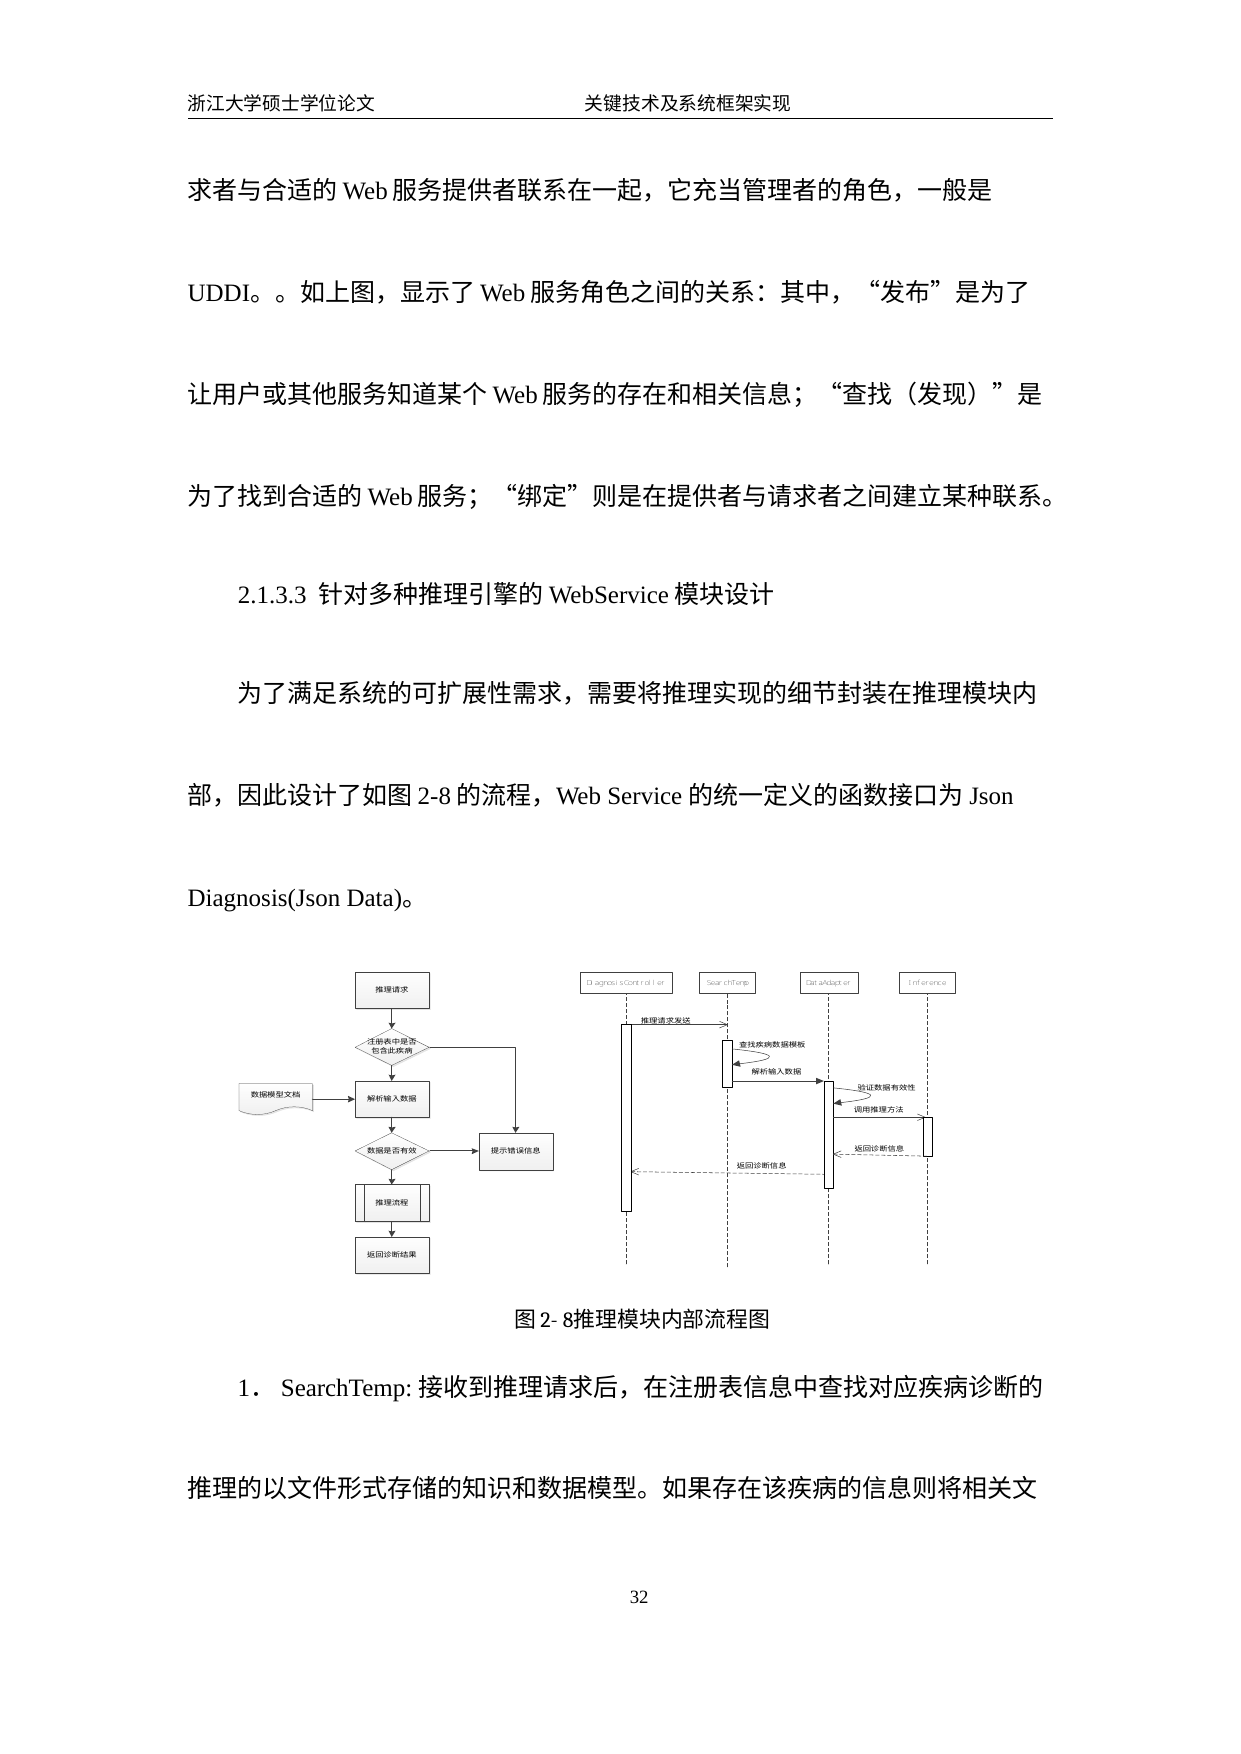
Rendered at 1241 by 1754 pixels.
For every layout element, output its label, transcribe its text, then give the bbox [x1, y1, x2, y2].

subtitle 针对多种推理引擎的WebService模块设计 [187, 559, 1053, 627]
text 图2- 8推理模块内部流程图 [187, 1301, 1053, 1335]
text 为了满足系统的可扩展性需求，需要将推理实现的细节封装在推理模块内部，因此设计了如图2-8的流程，Web Service 的统一定义的函数接口为 Json Diagnosis(Json Data)。 [187, 658, 1053, 929]
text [187, 1351, 1053, 1521]
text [187, 155, 1053, 528]
